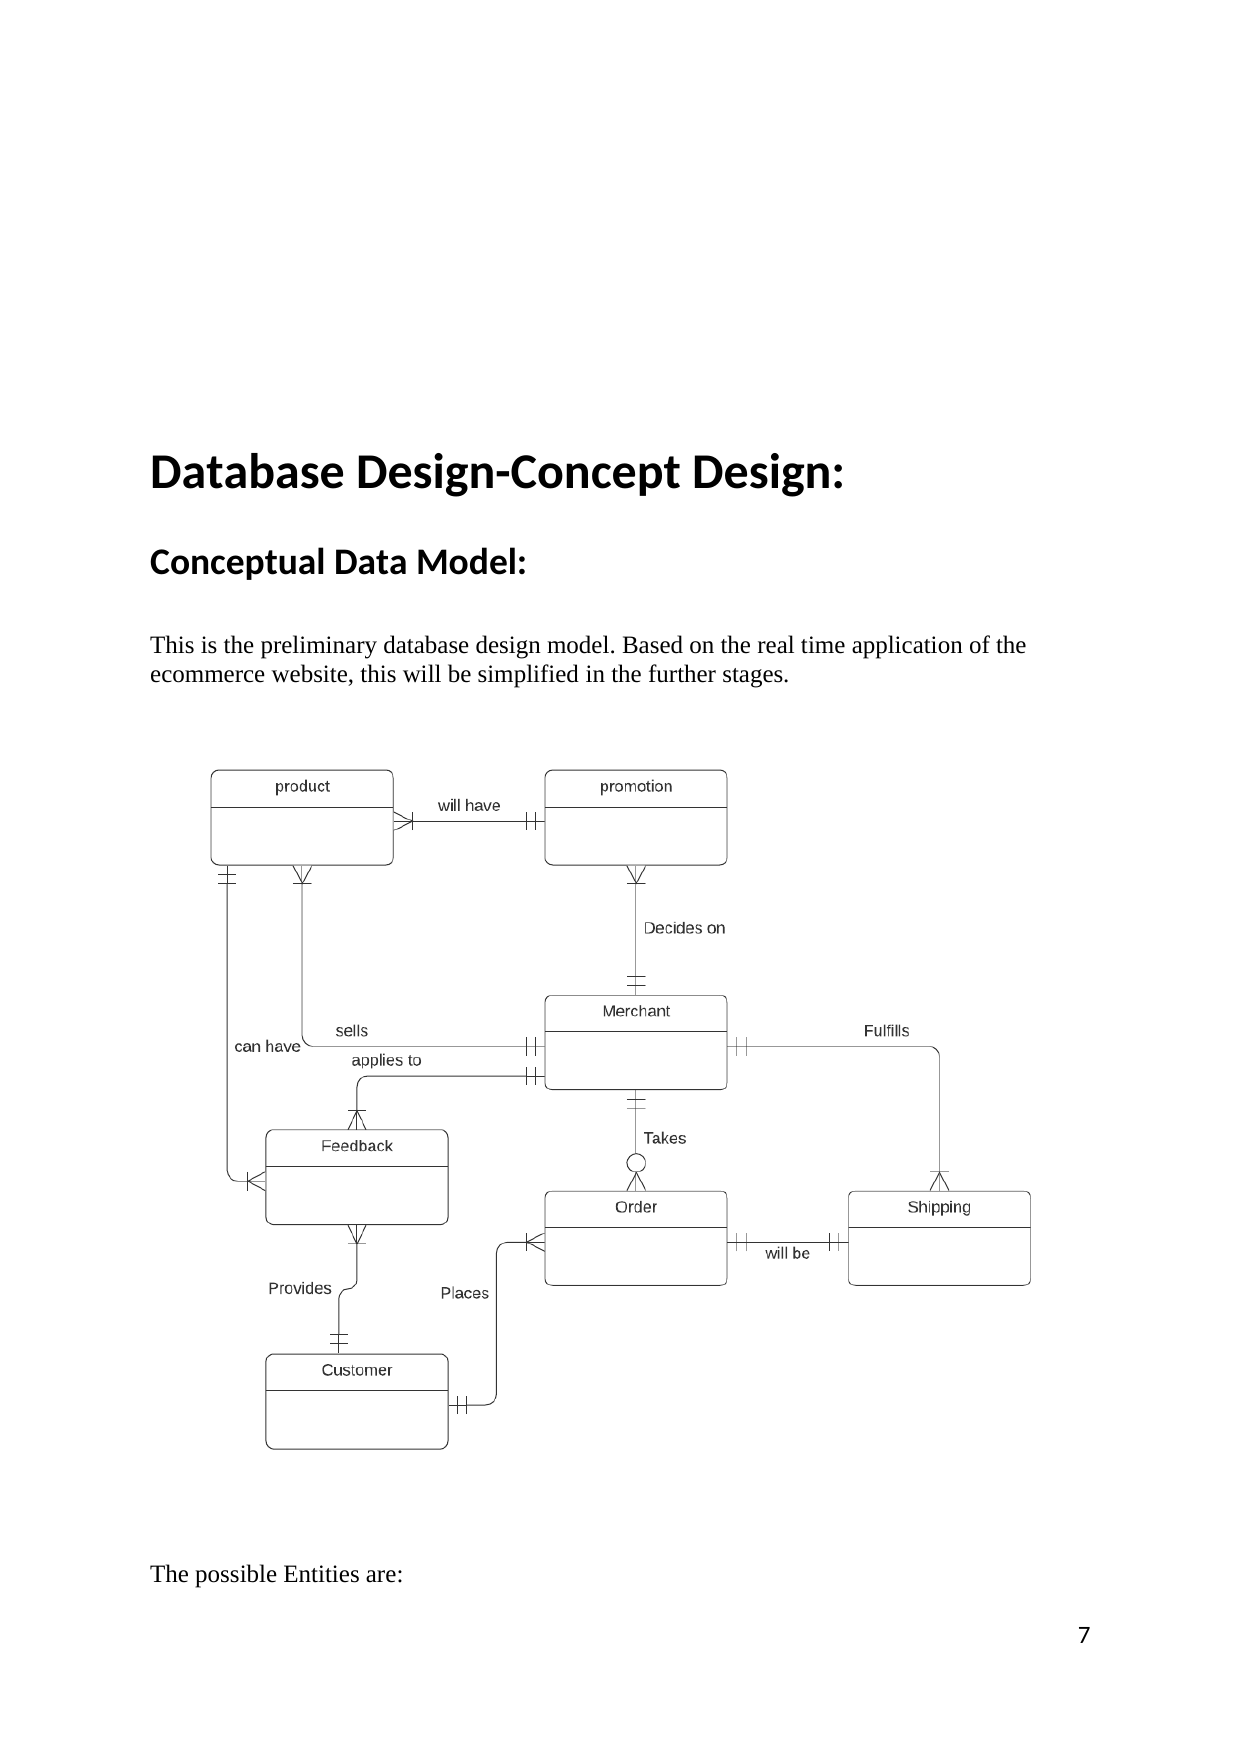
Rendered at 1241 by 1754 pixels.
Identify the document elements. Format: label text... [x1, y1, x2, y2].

text This is the preliminary database design model. Based on the real time application of the ecommerce website, this will be simplified in the further stages. [150, 631, 1090, 688]
picture [150, 716, 1091, 1502]
subtitle Conceptual Data Model: [150, 538, 1090, 584]
text The possible Entities are: [150, 1559, 1090, 1588]
subtitle Database Design-Concept Design: [150, 439, 1090, 501]
